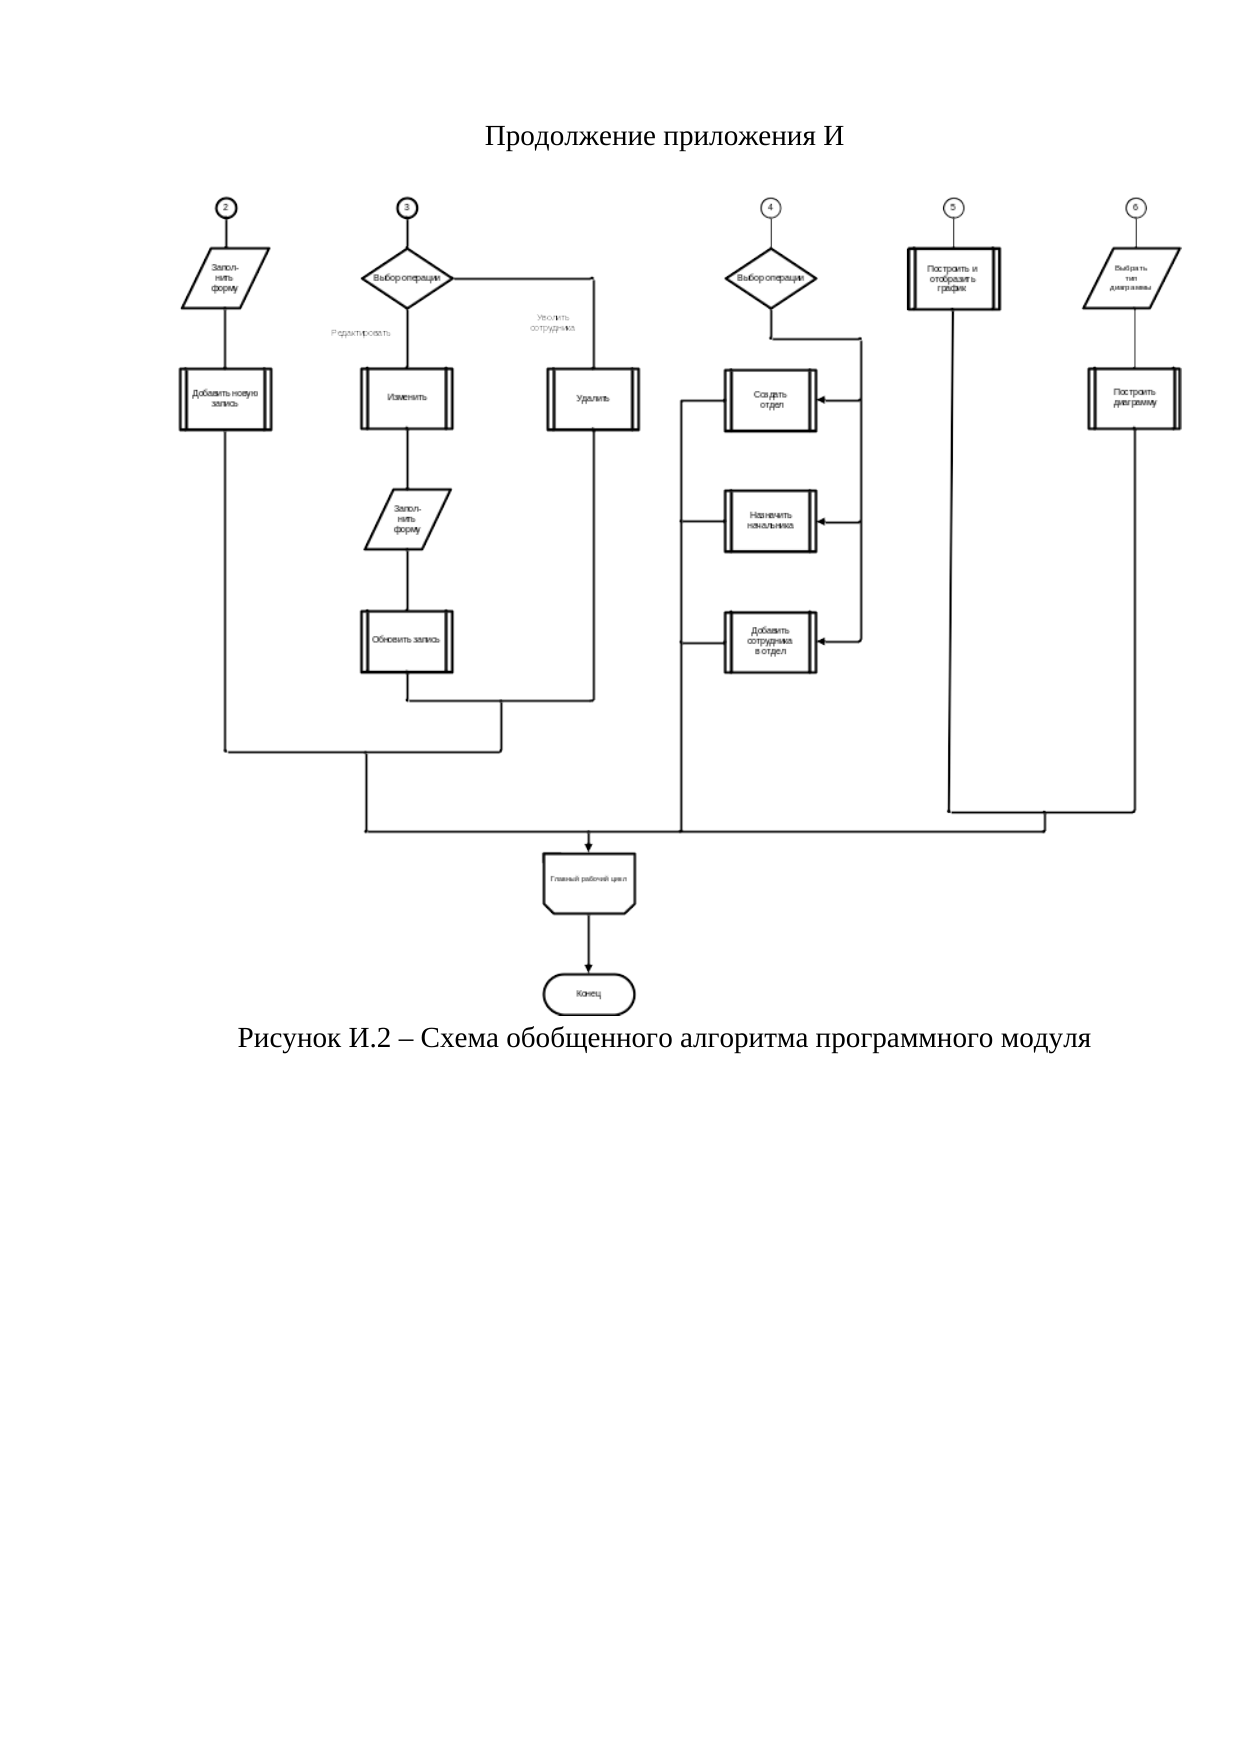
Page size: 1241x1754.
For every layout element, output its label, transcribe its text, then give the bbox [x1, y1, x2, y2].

text Рисунок И.2 – Схема обобщенного алгоритма программного модуля [177, 1020, 1152, 1054]
text Продолжение приложения И [177, 118, 1152, 152]
